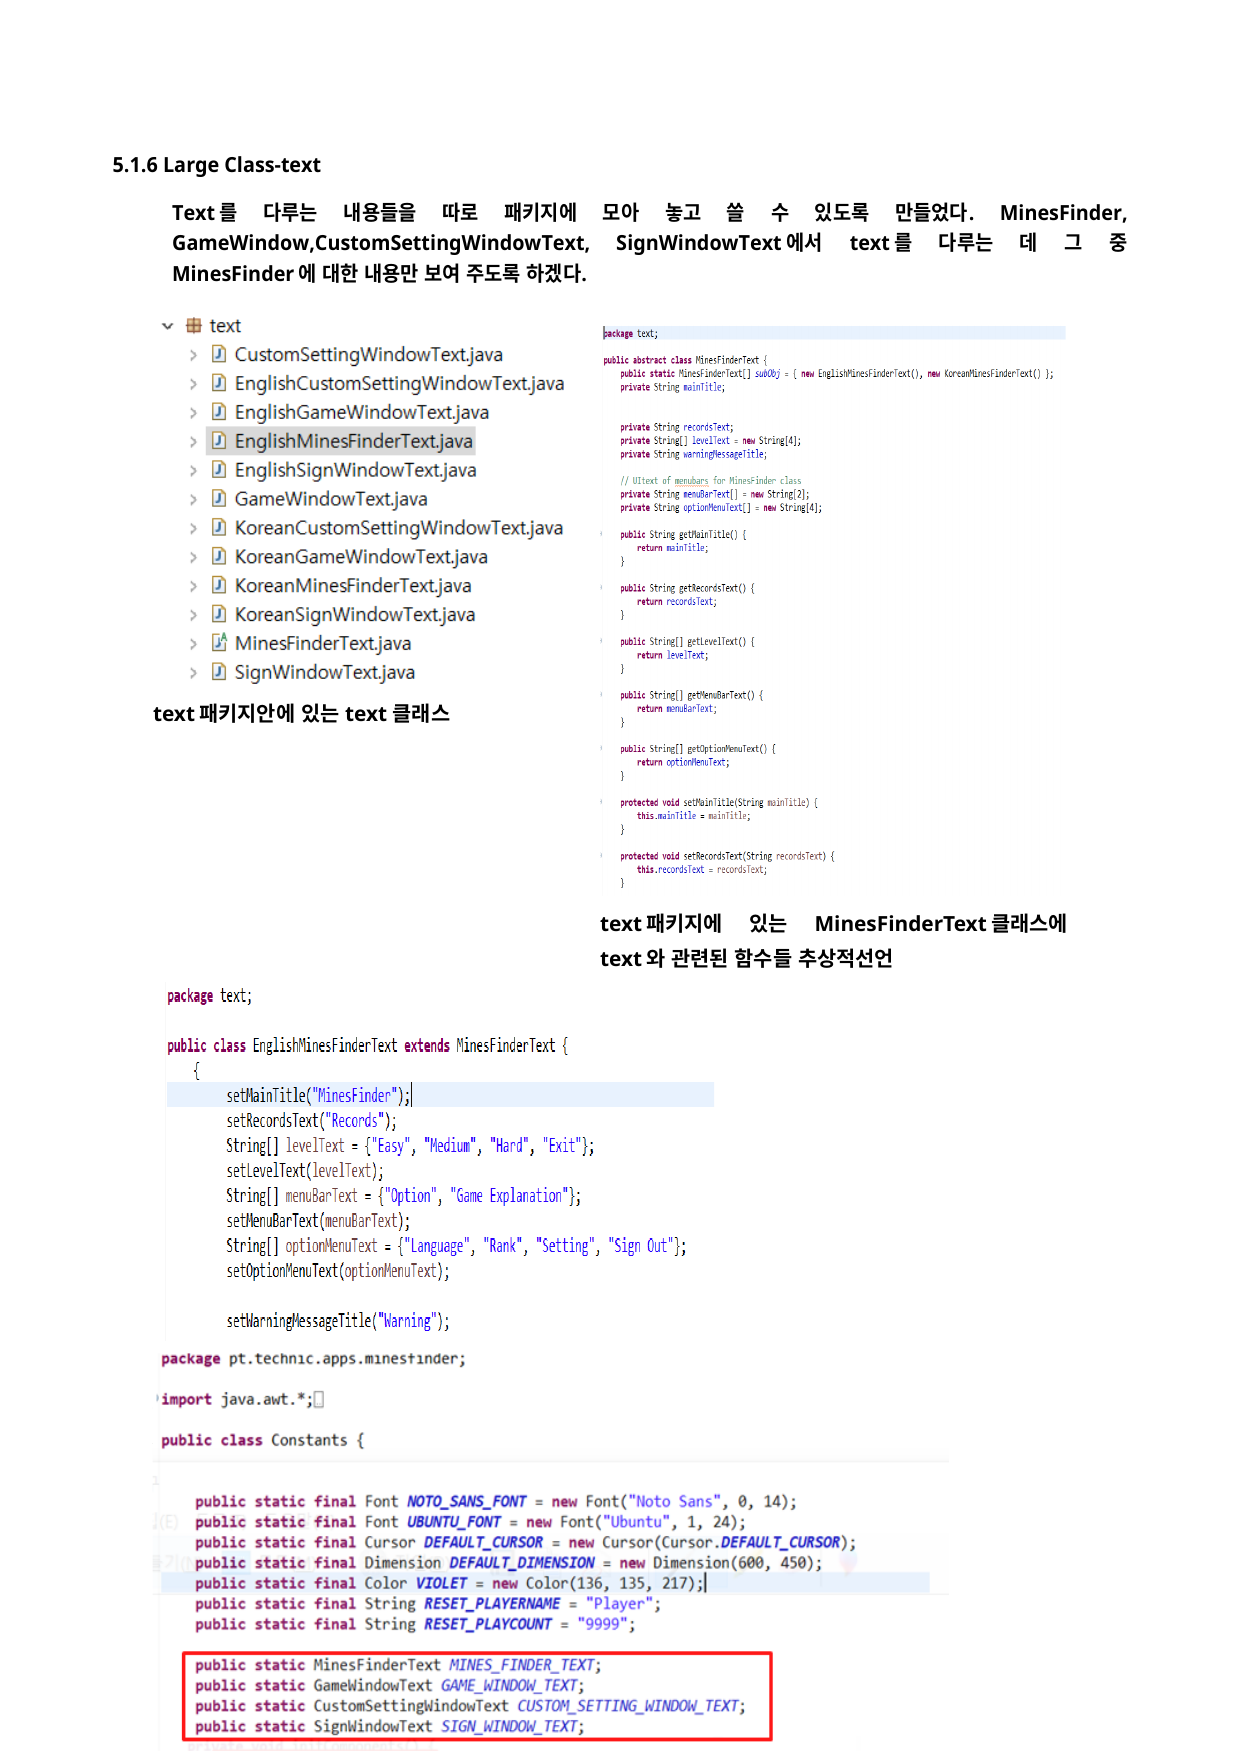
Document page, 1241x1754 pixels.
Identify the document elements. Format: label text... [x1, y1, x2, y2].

picture [152, 317, 575, 686]
picture [600, 325, 1066, 894]
text 5.1.6 Large Class-text [112, 150, 1128, 178]
text Text를 다루는 내용들을 따로 패키지에 모아 놓고 쓸 수 있도록 만들었다. MinesFinder, GameWindow,CustomSettingWindowText, SignWindowText에서 text를 다루는 데 그 중 MinesFinder에 대한 내용만 보여 주도록 하겠다. [172, 196, 1128, 287]
picture [152, 982, 949, 1751]
